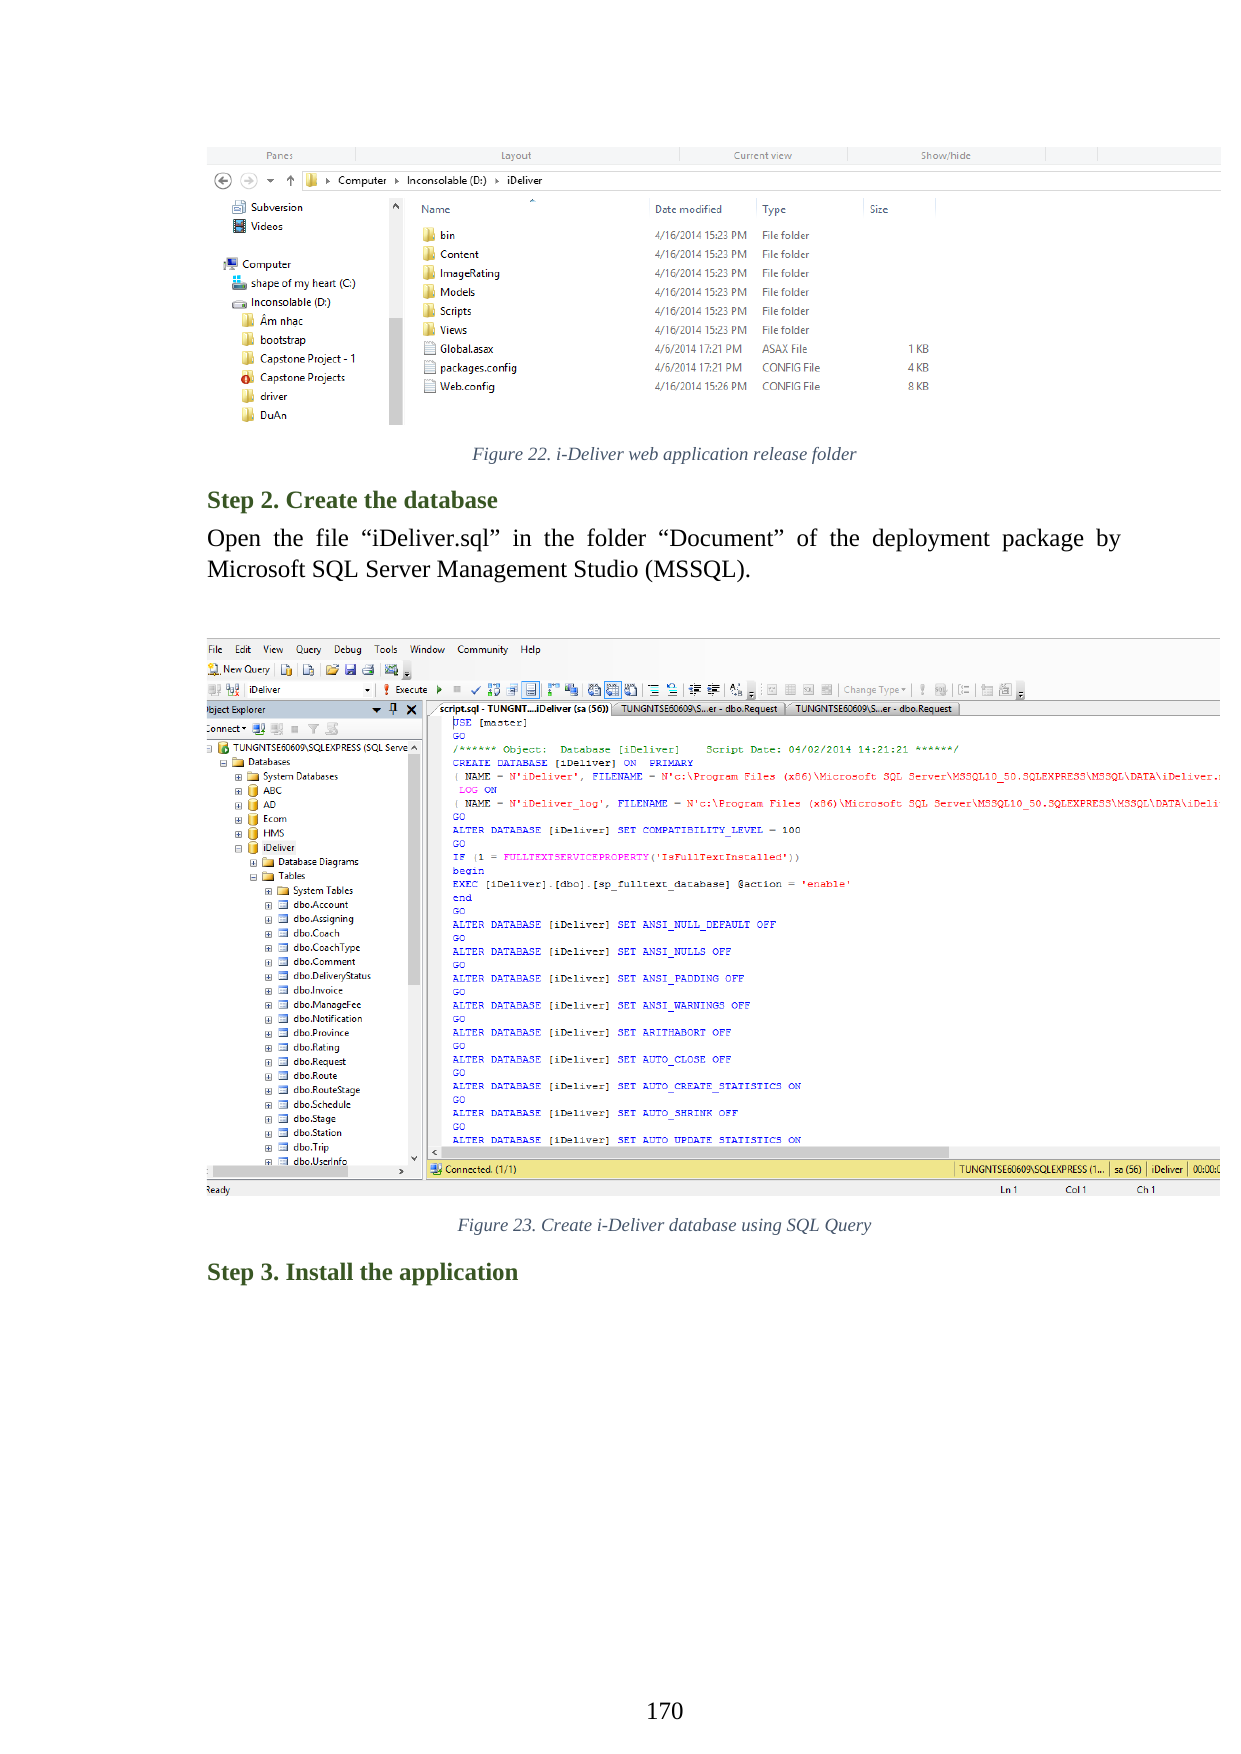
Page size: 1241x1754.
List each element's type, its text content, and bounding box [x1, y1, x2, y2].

picture [206, 147, 1221, 425]
text Step 2. Create the database [207, 486, 1122, 514]
text Step 3. Install the application [207, 1257, 1122, 1285]
text Figure 22. i-Deliver web application release folder [207, 443, 1122, 465]
text Open the file “iDeliver.sql” in the folder “Document” of the deployment package by Microsoft SQL Server Management Studio (MSSQL). [207, 523, 1122, 583]
picture [206, 638, 1220, 1196]
text Figure 23. Create i-Deliver database using SQL Query [207, 1214, 1122, 1236]
